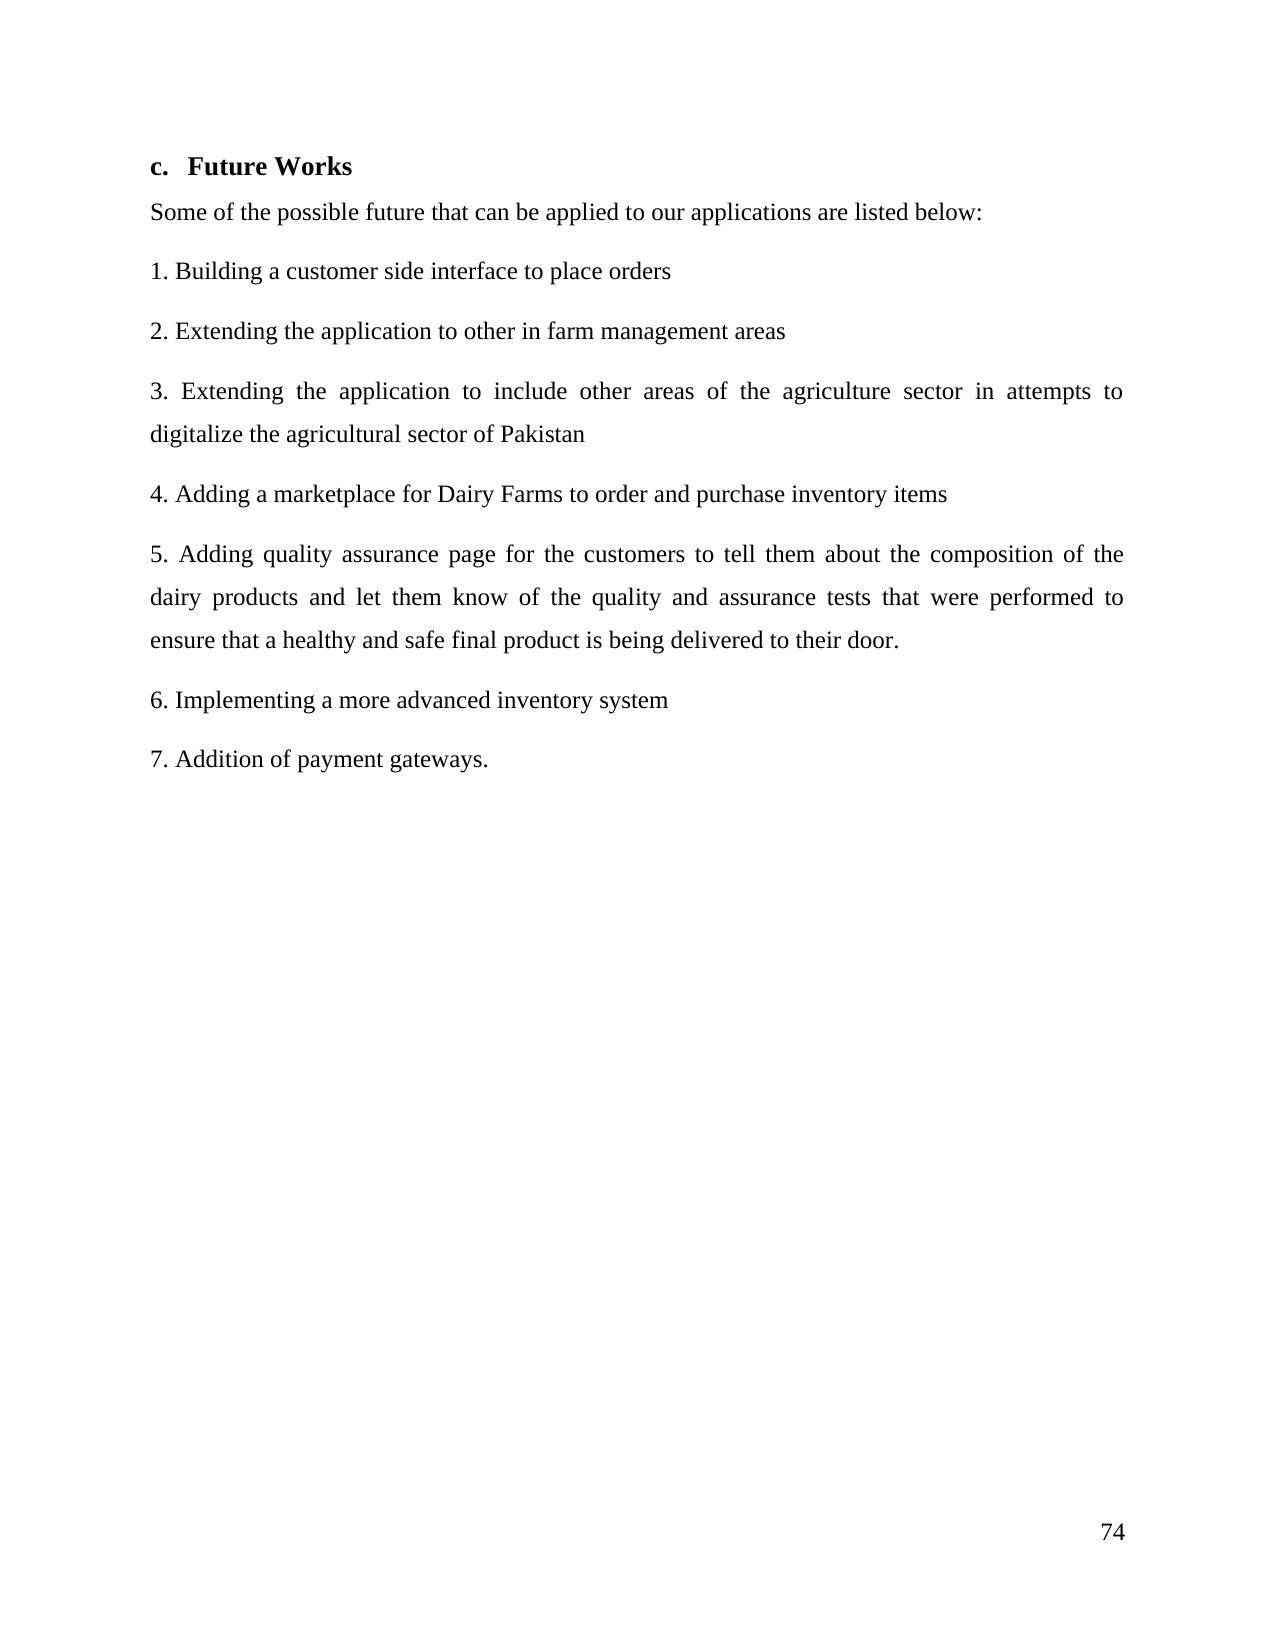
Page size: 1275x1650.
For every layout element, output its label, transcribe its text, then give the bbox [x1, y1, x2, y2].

text 6. Implementing a more advanced inventory system [150, 685, 1125, 713]
text 1. Building a customer side interface to place orders [150, 256, 1125, 285]
text 7. Addition of payment gateways. [150, 744, 1125, 773]
text 4. Adding a marketplace for Dairy Farms to order and purchase inventory items [150, 479, 1125, 508]
text 3. Extending the application to include other areas of the agriculture sector in attempts to digitalize the agricultural sector of Pakistan [150, 376, 1125, 448]
subtitle Future Works [150, 150, 1125, 181]
text 2. Extending the application to other in farm management areas [150, 316, 1125, 345]
text Some of the possible future that can be applied to our applications are listed below: [150, 197, 1125, 225]
text 5. Adding quality assurance page for the customers to tell them about the composition of the dairy products and let them know of the quality and assurance tests that were performed to ensure that a healthy and safe final product is being delivered to their door. [150, 539, 1125, 654]
